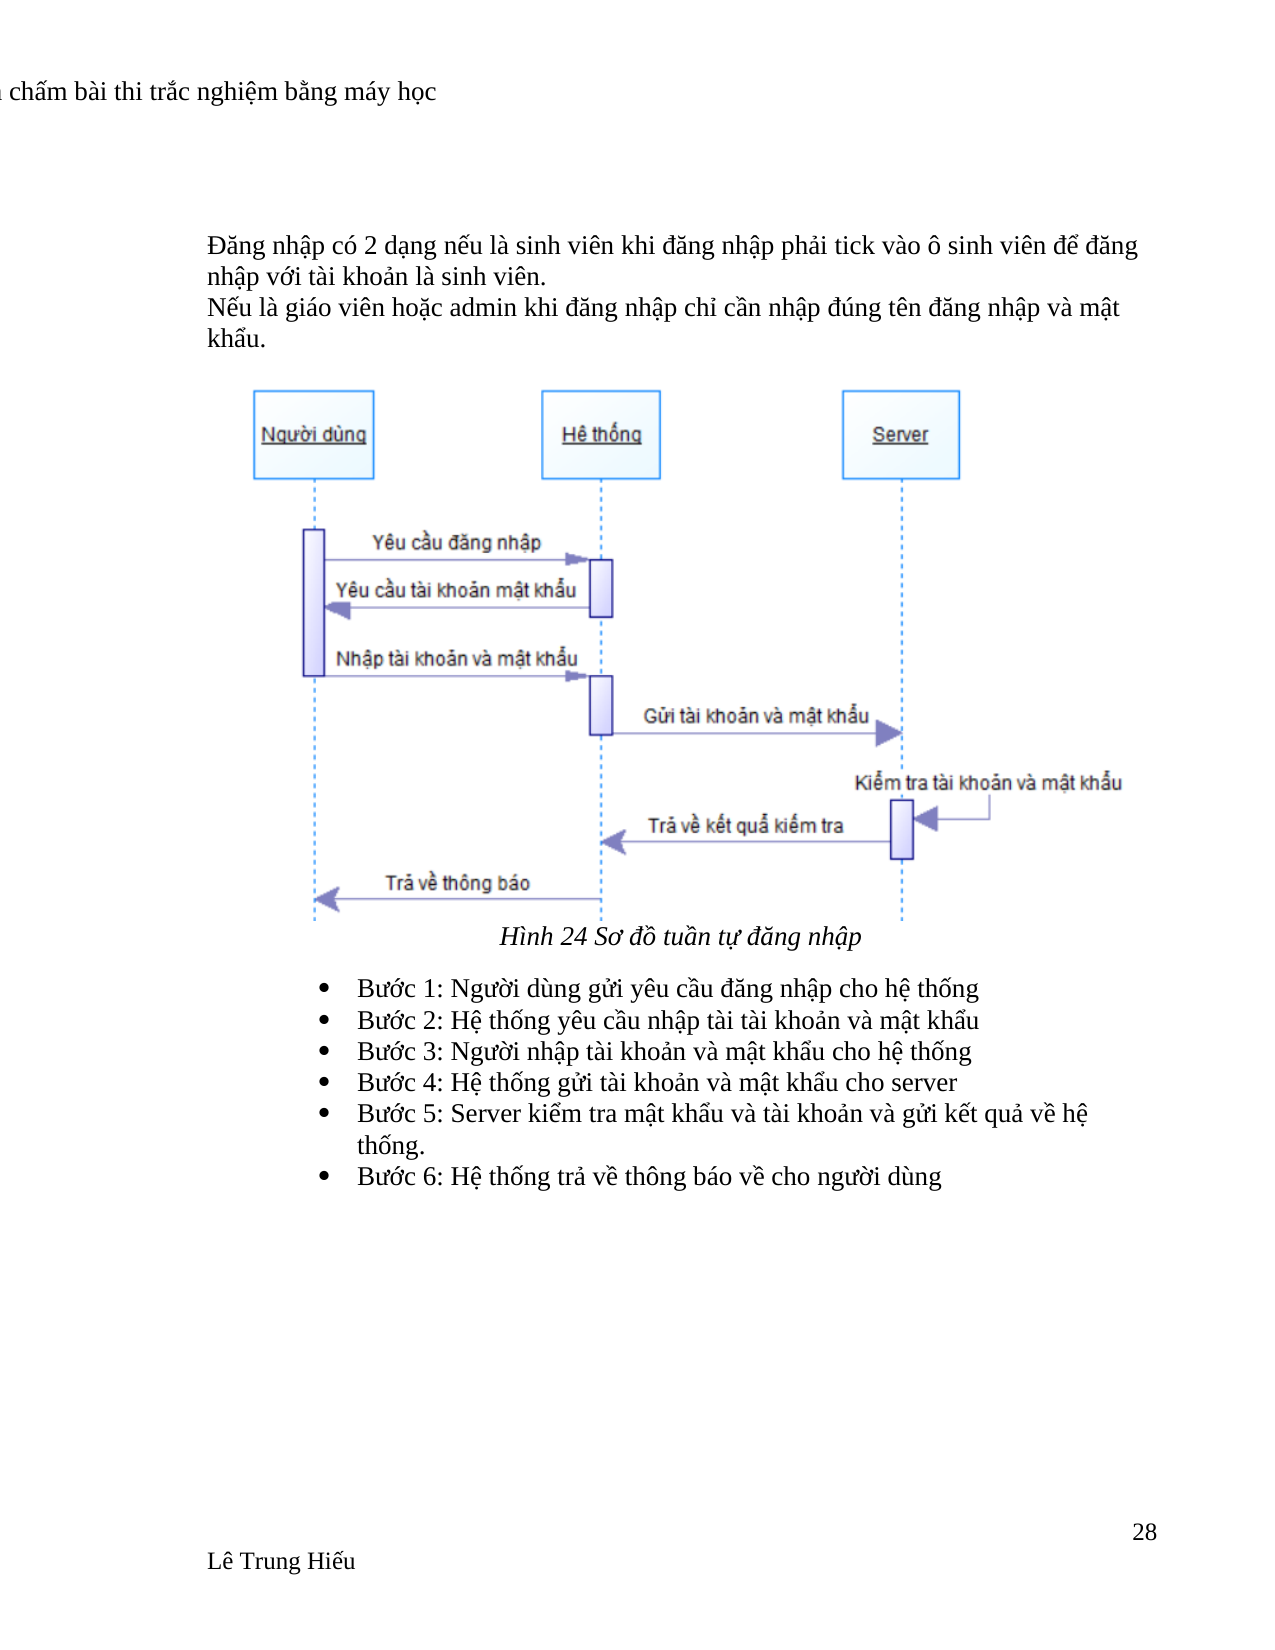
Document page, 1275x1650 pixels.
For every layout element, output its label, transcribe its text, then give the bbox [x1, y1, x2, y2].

list Bước 4: Hệ thống gửi tài khoản và mật khẩu cho server [319, 1066, 1157, 1097]
text Nếu là giáo viên hoặc admin khi đăng nhập chỉ cần nhập đúng tên đăng nhập và mật khẩu. [207, 291, 1157, 354]
list Bước 2: Hệ thống yêu cầu nhập tài tài khoản và mật khẩu [319, 1004, 1157, 1035]
list Bước 5: Server kiểm tra mật khẩu và tài khoản và gửi kết quả về hệ thống. [319, 1097, 1157, 1160]
list Bước 3: Người nhập tài khoản và mật khẩu cho hệ thống [319, 1035, 1157, 1066]
text Hình 24 Sơ đồ tuần tự đăng nhập [207, 921, 1157, 952]
list Bước 6: Hệ thống trả về thông báo về cho người dùng [319, 1160, 1157, 1191]
text Đăng nhập có 2 dạng nếu là sinh viên khi đăng nhập phải tick vào ô sinh viên để đăng nhập với tài khoản là sinh viên. [207, 229, 1157, 291]
list Bước 1: Người dùng gửi yêu cầu đăng nhập cho hệ thống [319, 972, 1157, 1004]
picture [223, 353, 1141, 921]
